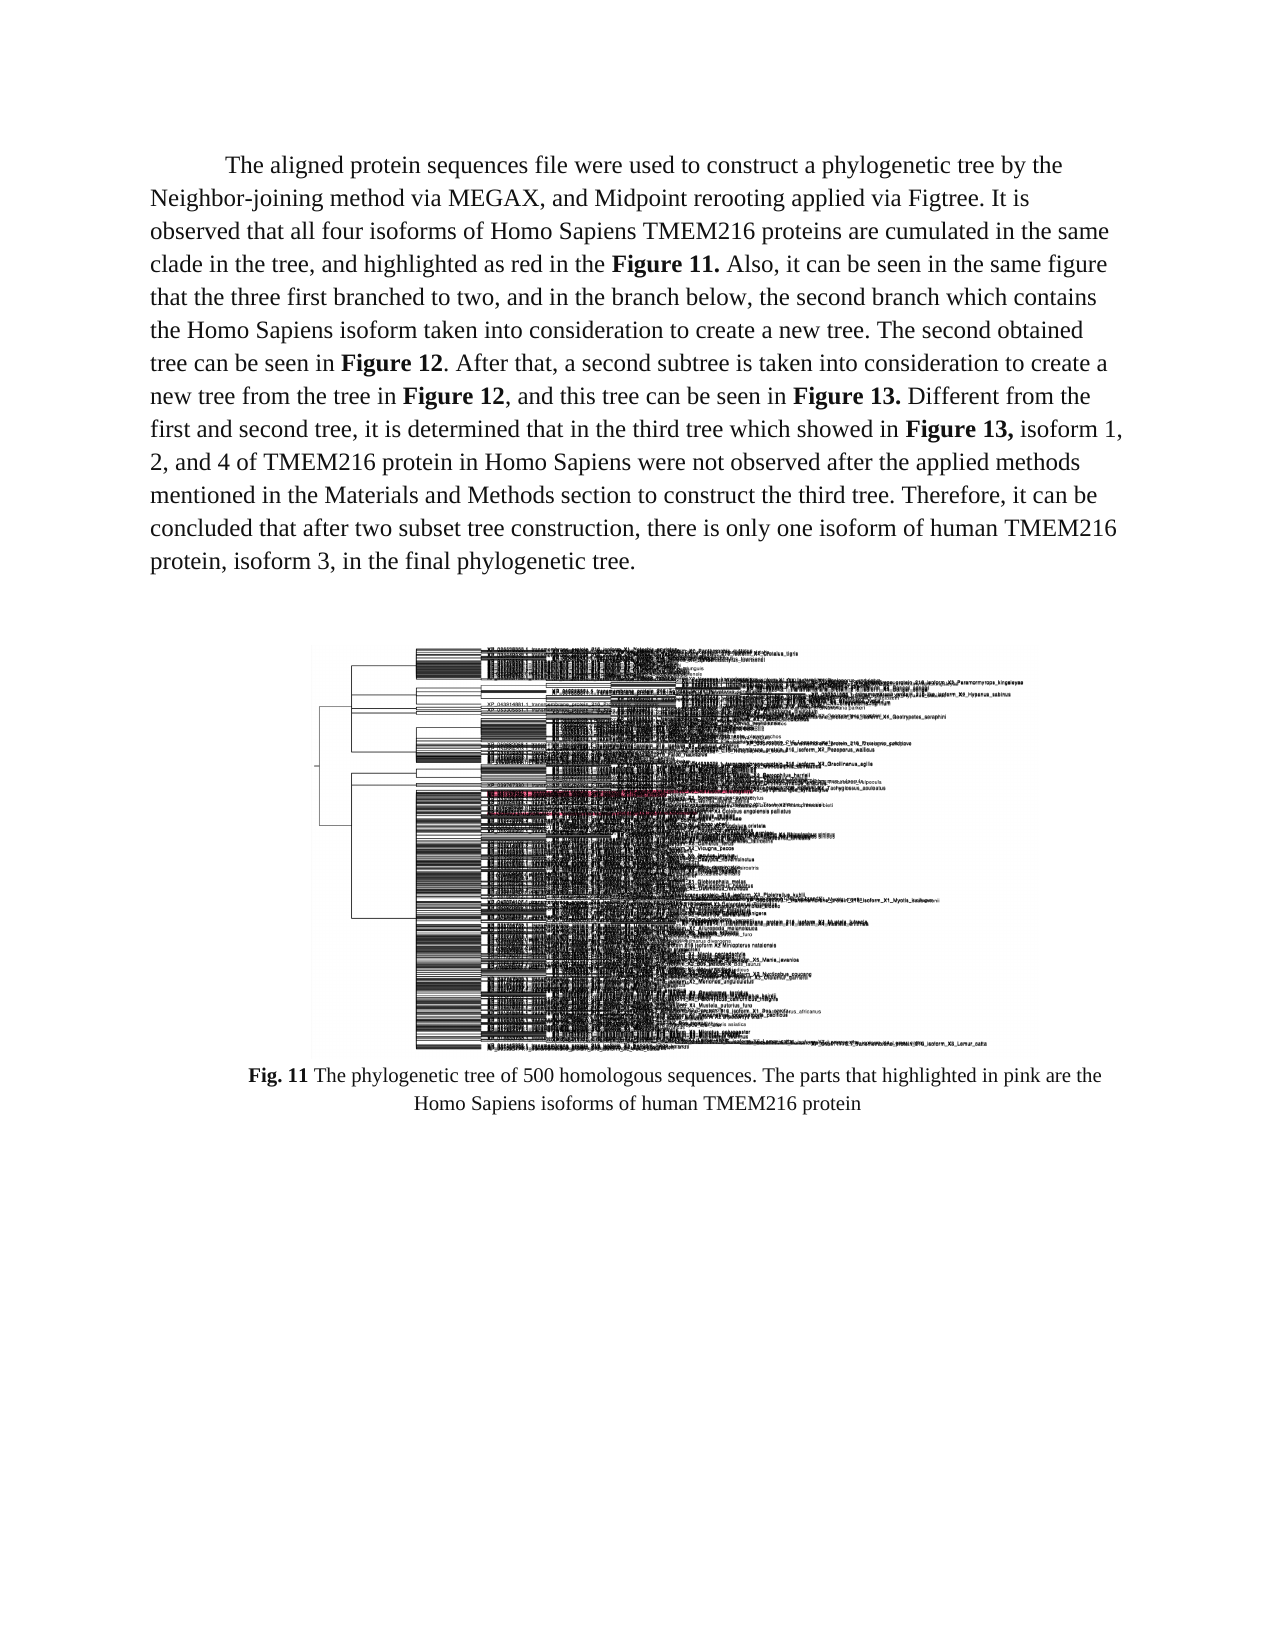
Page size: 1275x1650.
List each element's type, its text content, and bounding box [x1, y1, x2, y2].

text Fig. 11 The phylogenetic tree of 500 homologous sequences. The parts that highlighted in pink are the Homo Sapiens isoforms of human TMEM216 protein [150, 1063, 1125, 1114]
text The aligned protein sequences file were used to construct a phylogenetic tree by the Neighbor-joining method via MEGAX, and Midpoint rerooting applied via Figtree. It is observed that all four isoforms of Homo Sapiens TMEM216 proteins are cumulated in the same clade in the tree, and highlighted as red in the Figure 11. Also, it can be seen in the same figure that the three first branched to two, and in the branch below, the second branch which contains the Homo Sapiens isoform taken into consideration to create a new tree. The second obtained tree can be seen in Figure 12. After that, a second subtree is taken into consideration to create a new tree from the tree in Figure 12, and this tree can be seen in Figure 13. Different from the first and second tree, it is determined that in the third tree which showed in Figure 13, isoform 1, 2, and 4 of TMEM216 protein in Homo Sapiens were not observed after the applied methods mentioned in the Materials and Methods section to construct the third tree. Therefore, it can be concluded that after two subset tree construction, there is only one isoform of human TMEM216 protein, isoform 3, in the final phylogenetic tree. [150, 150, 1125, 575]
picture [311, 645, 1039, 1059]
